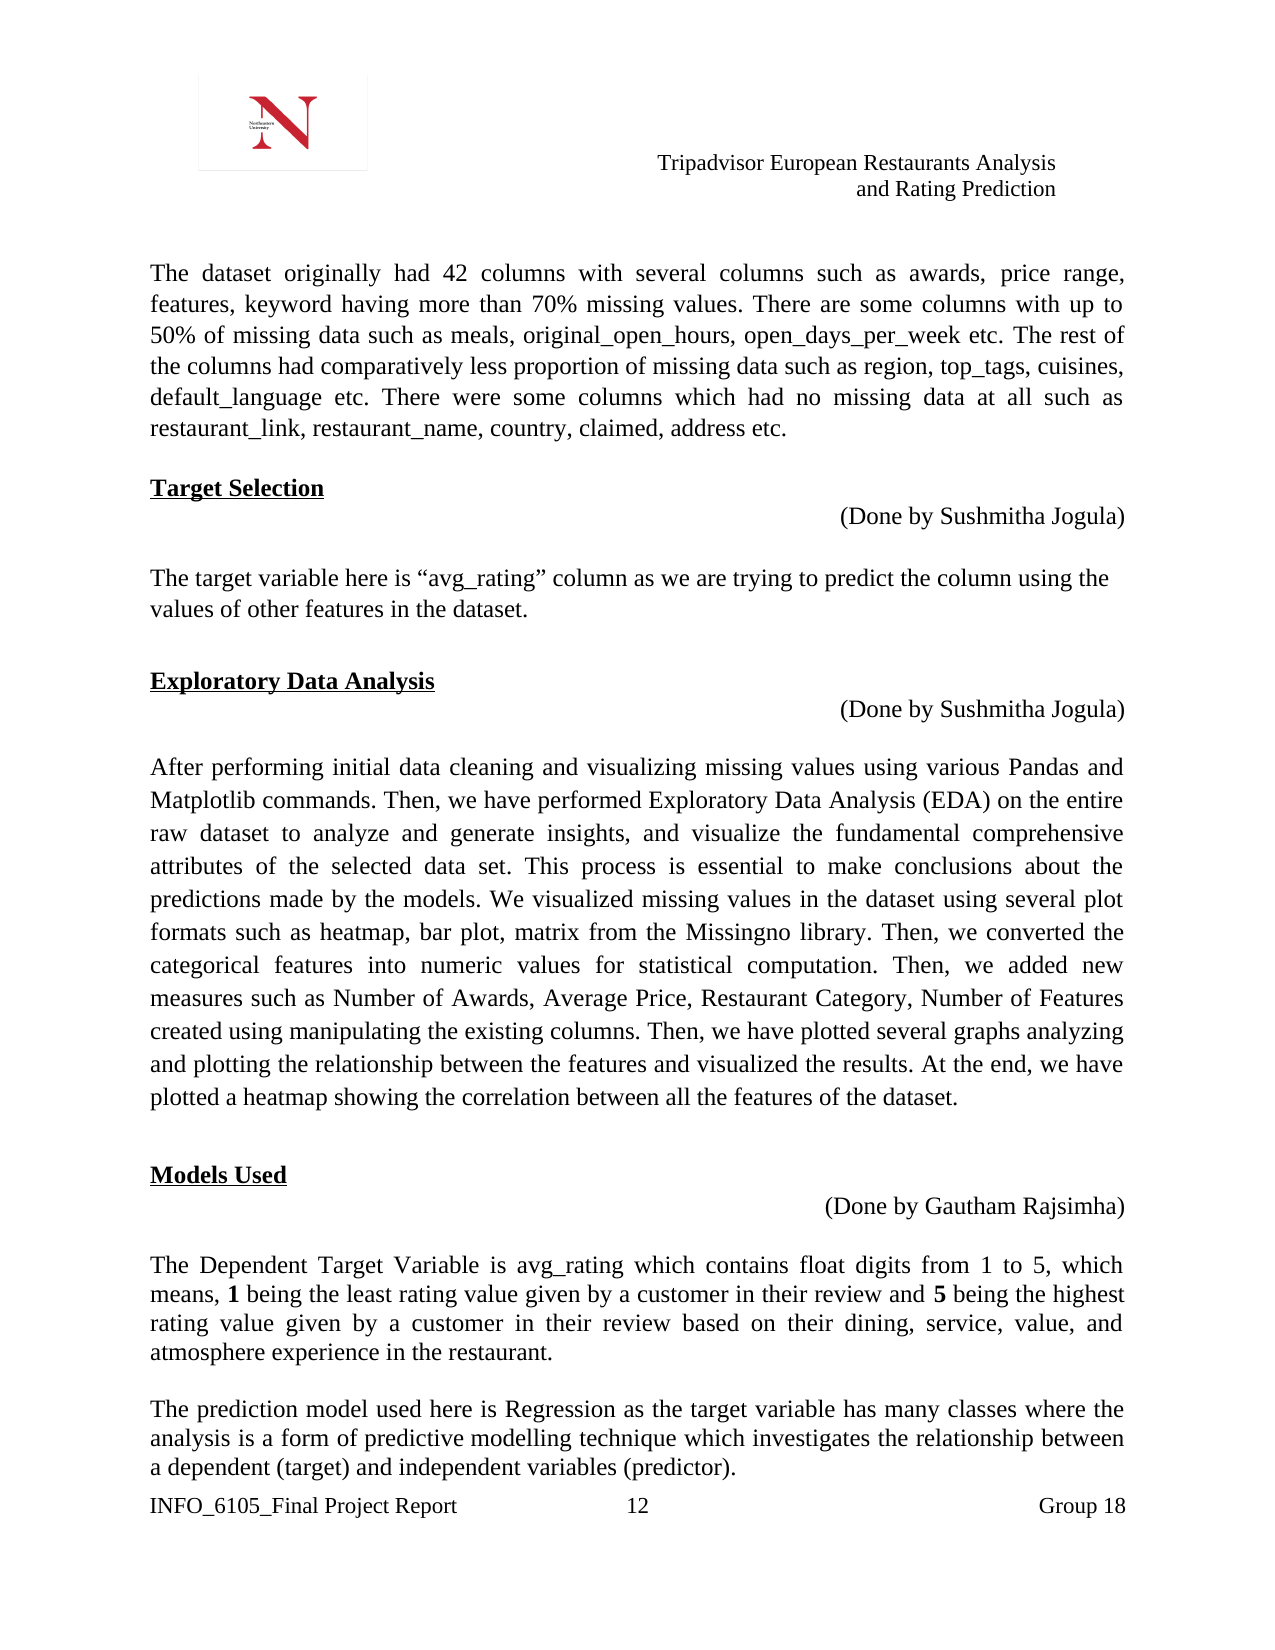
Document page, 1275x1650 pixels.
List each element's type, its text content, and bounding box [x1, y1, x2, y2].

picture [198, 75, 368, 171]
text (Done by Sushmitha Jogula) [150, 694, 1125, 723]
subtitle The dataset originally had 42 columns with several columns such as awards, price range, features, keyword having more than 70% missing values. There are some columns with up to 50% of missing data such as meals, original_open_hours, open_days_per_week etc. The rest of the columns had comparatively less proportion of missing data such as region, top_tags, cuisines, default_language etc. There were some columns which had no missing data at all such as restaurant_link, restaurant_name, country, claimed, address etc. [150, 258, 1125, 442]
text After performing initial data cleaning and visualizing missing values using various Pandas and Matplotlib commands. Then, we have performed Exploratory Data Analysis (EDA) on the entire raw dataset to analyze and generate insights, and visualize the fundamental comprehensive attributes of the selected data set. This process is essential to make conclusions about the predictions made by the models. We visualized missing values in the dataset using several plot formats such as heatmap, bar plot, matrix from the Missingno library. Then, we converted the categorical features into numeric values for statistical computation. Then, we added new measures such as Number of Awards, Average Price, Restaurant Category, Number of Features created using manipulating the existing columns. Then, we have plotted several graphs analyzing and plotting the relationship between the features and visualized the results. At the end, we have plotted a heatmap showing the correlation between all the features of the dataset. [150, 752, 1125, 1111]
text (Done by Sushmitha Jogula) [150, 501, 1125, 530]
subtitle The target variable here is “avg_rating” column as we are trying to predict the column using the values of other features in the dataset. [150, 563, 1125, 623]
text Exploratory Data Analysis [150, 666, 1125, 694]
text The Dependent Target Variable is avg_rating which contains float digits from 1 to 5, which means, 1 being the least rating value given by a customer in their review and 5 being the highest rating value given by a customer in their review based on their dining, service, value, and atmosphere experience in the restaurant. [150, 1251, 1125, 1366]
text (Done by Gautham Rajsimha) [150, 1191, 1125, 1219]
text Target Selection [150, 473, 1125, 501]
text The prediction model used here is Regression as the target variable has many classes where the analysis is a form of predictive modelling technique which investigates the relationship between a dependent (target) and independent variables (predictor). [150, 1394, 1125, 1481]
subtitle Models Used [150, 1160, 1125, 1188]
